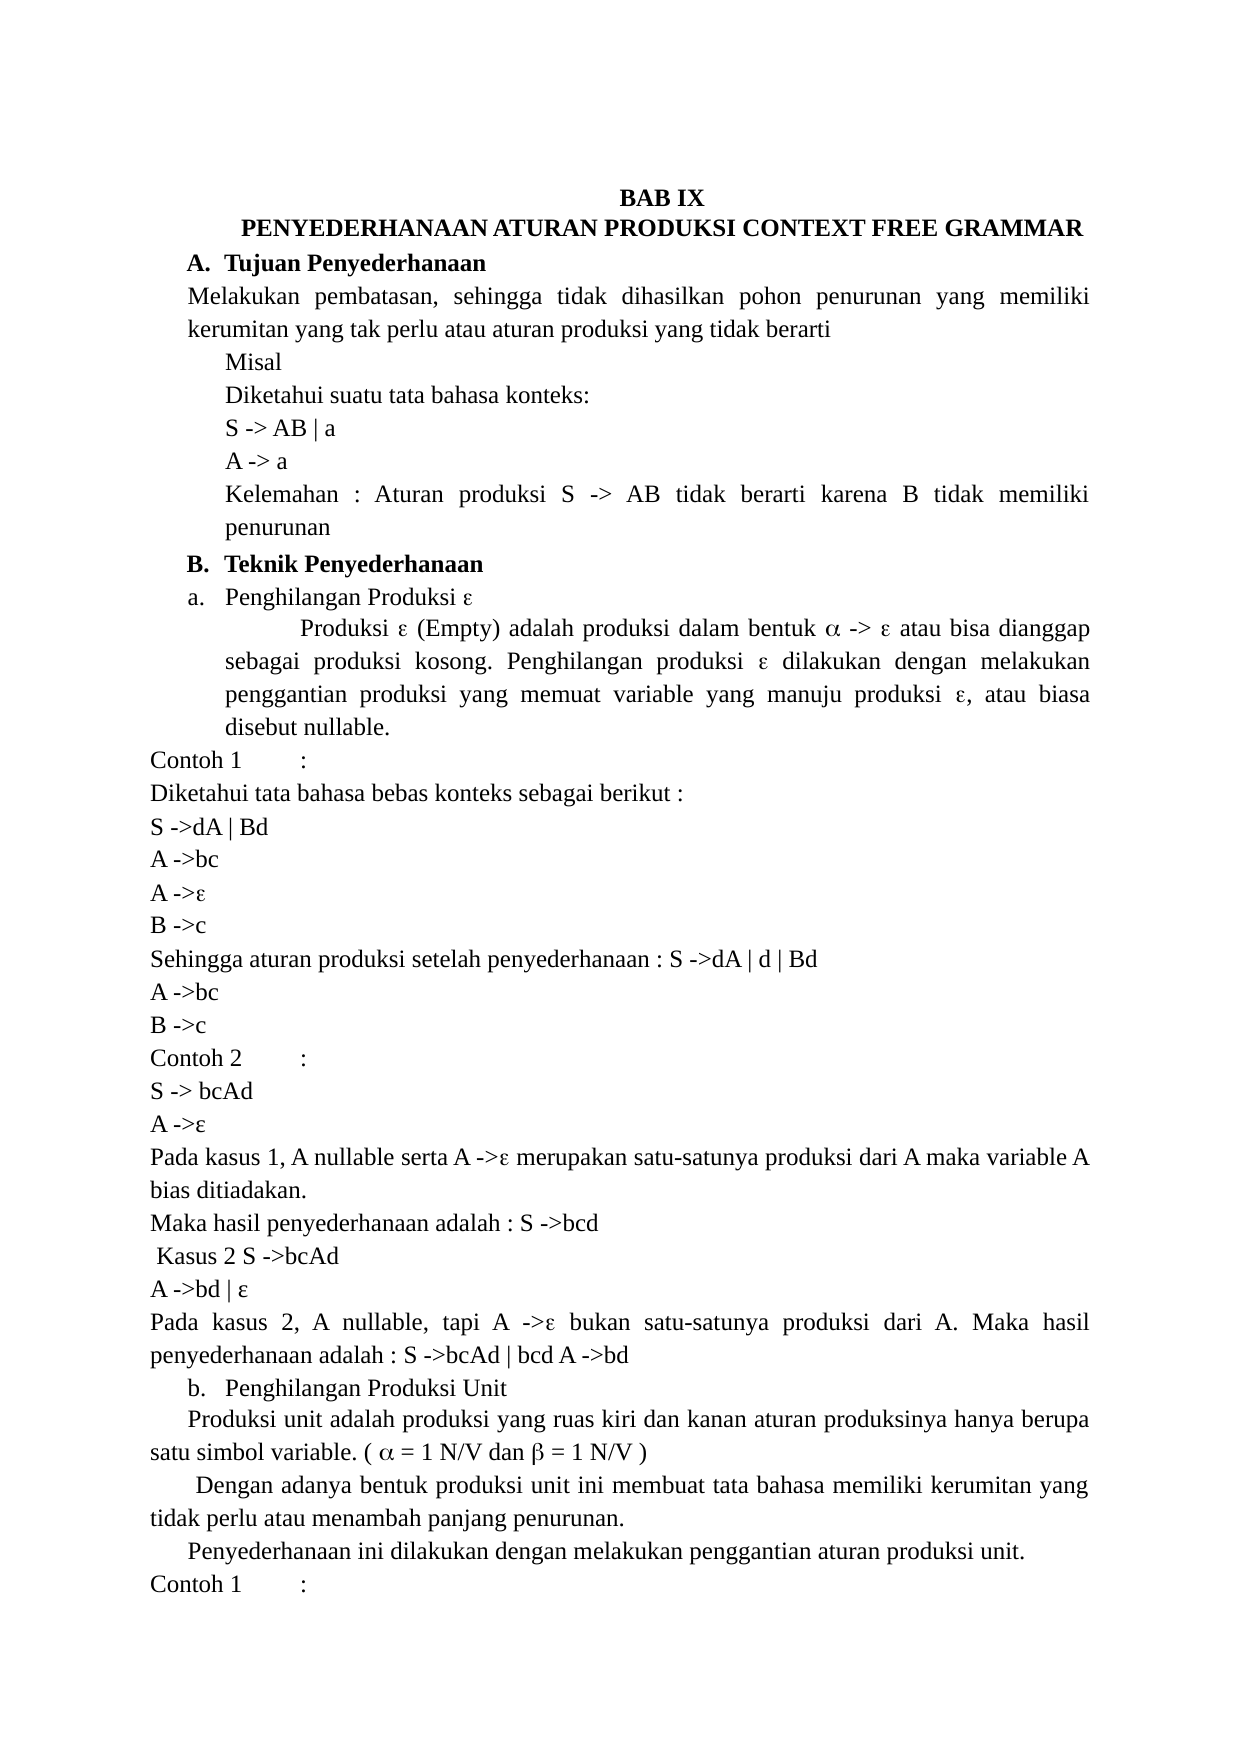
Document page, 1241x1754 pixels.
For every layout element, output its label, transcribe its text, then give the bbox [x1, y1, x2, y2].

list Penghilangan Produksi Unit [187, 1373, 1090, 1402]
text S ->dA | Bd [150, 812, 1090, 840]
text A -> [150, 878, 1090, 906]
subtitle Tujuan Penyederhanaan [186, 248, 1090, 277]
text Contoh 2 : [150, 1043, 1090, 1071]
text Penyederhanaan ini dilakukan dengan melakukan penggantian aturan produksi unit. [150, 1536, 1090, 1565]
list Diketahui suatu tata bahasa konteks: [225, 380, 1090, 409]
text Dengan adanya bentuk produksi unit ini membuat tata bahasa memiliki kerumitan yang tidak perlu atau menambah panjang penurunan. [150, 1470, 1090, 1532]
list A -> a [225, 446, 1090, 475]
list Produksi (Empty) adalah produksi dalam bentuk -> atau bisa dianggap sebagai produksi kosong. Penghilangan produksi dilakukan dengan melakukan penggantian produksi yang memuat variable yang manuju produksi , atau biasa disebut nullable. [225, 613, 1090, 741]
text Sehingga aturan produksi setelah penyederhanaan : S ->dA | d | Bd [150, 944, 1090, 972]
text Melakukan pembatasan, sehingga tidak dihasilkan pohon penurunan yang memiliki kerumitan yang tak perlu atau aturan produksi yang tidak berarti [187, 281, 1090, 343]
text Kasus 2 S ->bcAd [150, 1241, 1090, 1269]
list Kelemahan : Aturan produksi S -> AB tidak berarti karena B tidak memiliki penurunan [225, 479, 1090, 541]
text A ->bc [150, 844, 1090, 873]
text Contoh 1 : [150, 1569, 1090, 1598]
text B ->c [150, 911, 1090, 939]
text Pada kasus 2, A nullable, tapi A -> bukan satu-satunya produksi dari A. Maka hasil penyederhanaan adalah : S ->bcAd | bcd A ->bd [150, 1307, 1090, 1369]
text B ->c [150, 1010, 1090, 1038]
text A ->bd | ε [150, 1274, 1090, 1303]
text Diketahui tata bahasa bebas konteks sebagai berikut : [150, 778, 1090, 807]
text Pada kasus 1, A nullable serta A -> merupakan satu-satunya produksi dari A maka variable A bias ditiadakan. [150, 1142, 1090, 1203]
text S -> bcAd [150, 1076, 1090, 1104]
list Penghilangan Produksi [187, 582, 1090, 611]
text A ->bc [150, 977, 1090, 1005]
text Maka hasil penyederhanaan adalah : S ->bcd [150, 1208, 1090, 1237]
text Produksi unit adalah produksi yang ruas kiri dan kanan aturan produksinya hanya berupa satu simbol variable. ( = 1 N/V dan = 1 N/V ) [150, 1404, 1090, 1466]
list Misal [225, 347, 1090, 376]
list S -> AB | a [225, 413, 1090, 442]
text A ->ε [150, 1109, 1090, 1137]
text Contoh 1 : [150, 746, 1090, 774]
subtitle Penyederhanaan aturan Produksi Context Free Grammar [234, 213, 1090, 242]
subtitle BAB IX [234, 183, 1090, 212]
subtitle Teknik Penyederhanaan [186, 549, 1090, 578]
